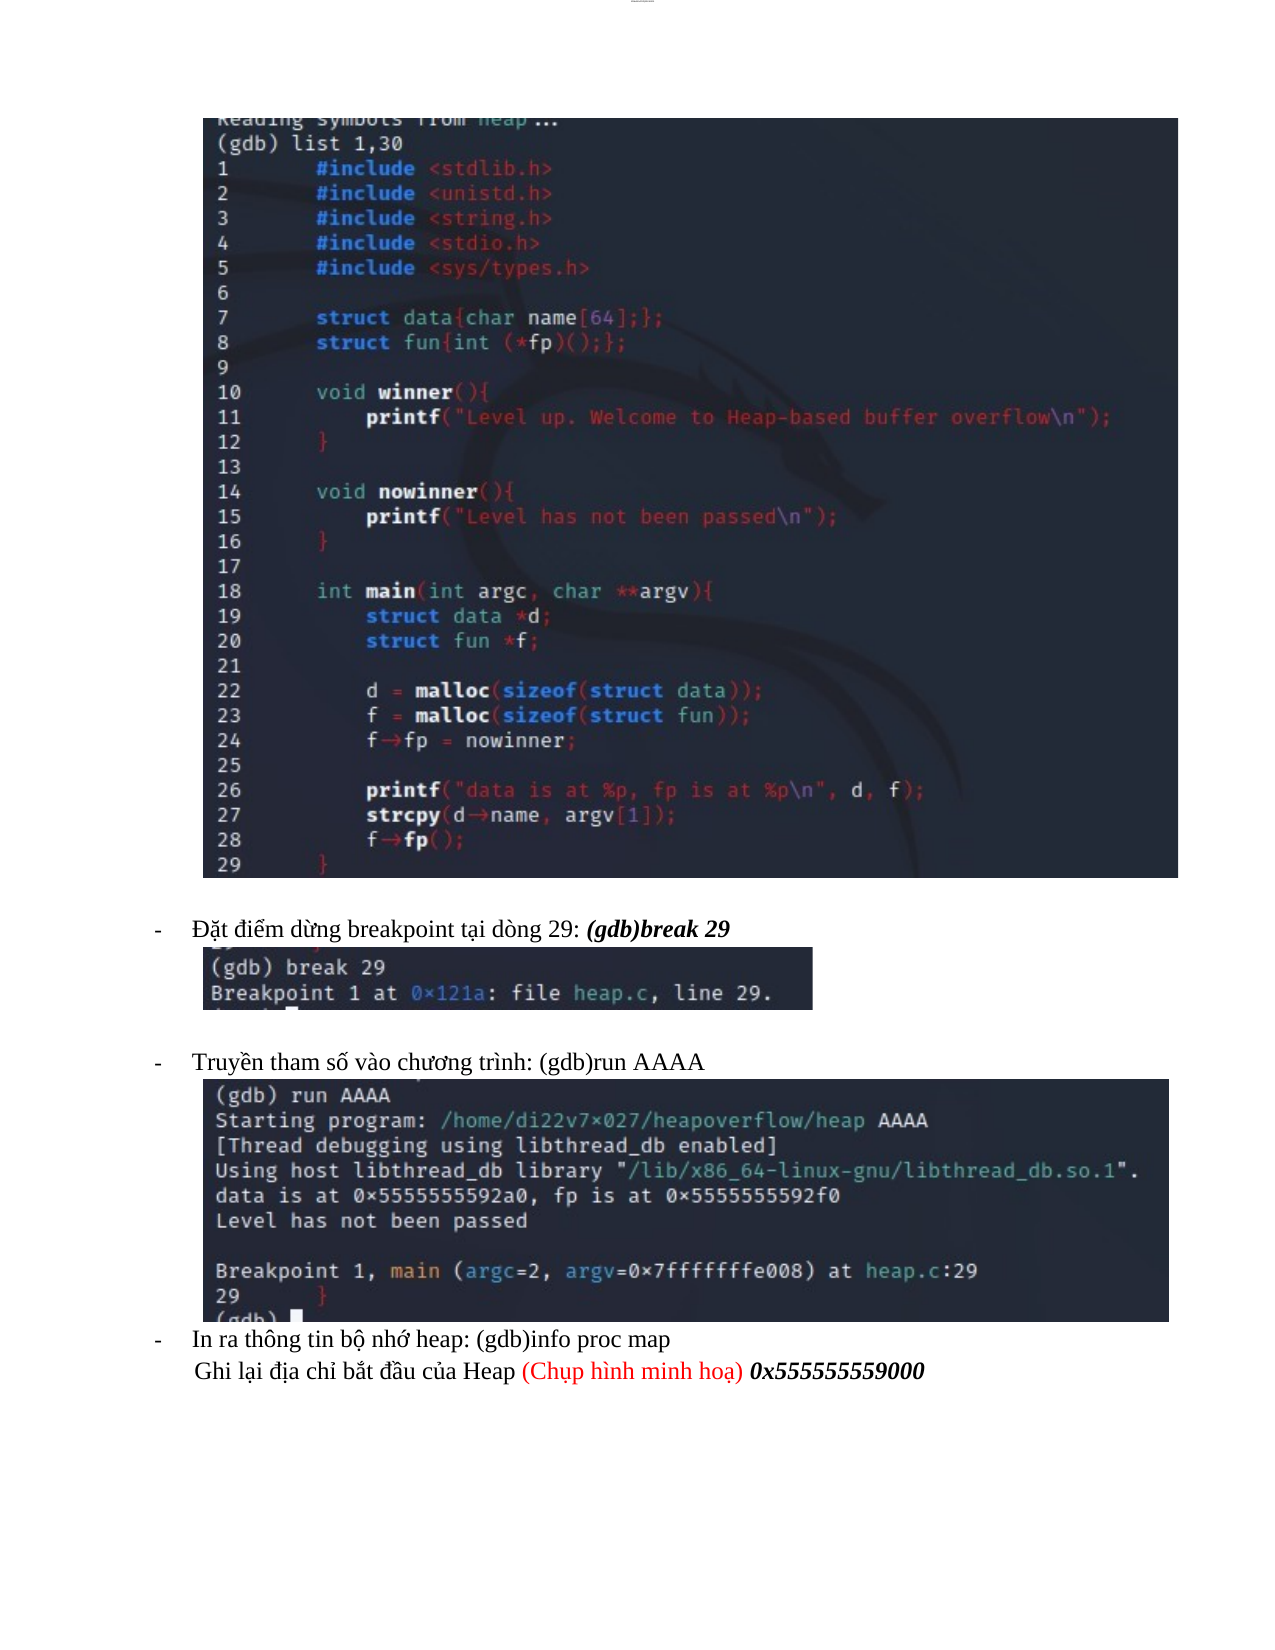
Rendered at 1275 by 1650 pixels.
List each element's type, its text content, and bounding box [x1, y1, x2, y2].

picture [203, 1079, 1169, 1322]
list Đặt điểm dừng breakpoint tại dòng 29: (gdb)break 29 [154, 914, 1157, 943]
picture [203, 118, 1179, 878]
picture [203, 947, 813, 1010]
list In ra thông tin bộ nhớ heap: (gdb)info proc map [154, 1324, 1157, 1352]
text Ghi lại địa chỉ bắt đầu của Heap (Chụp hình minh hoạ) 0x555555559000 [118, 1356, 927, 1385]
list Truyền tham số vào chương trình: (gdb)run AAAA [154, 1047, 1157, 1076]
